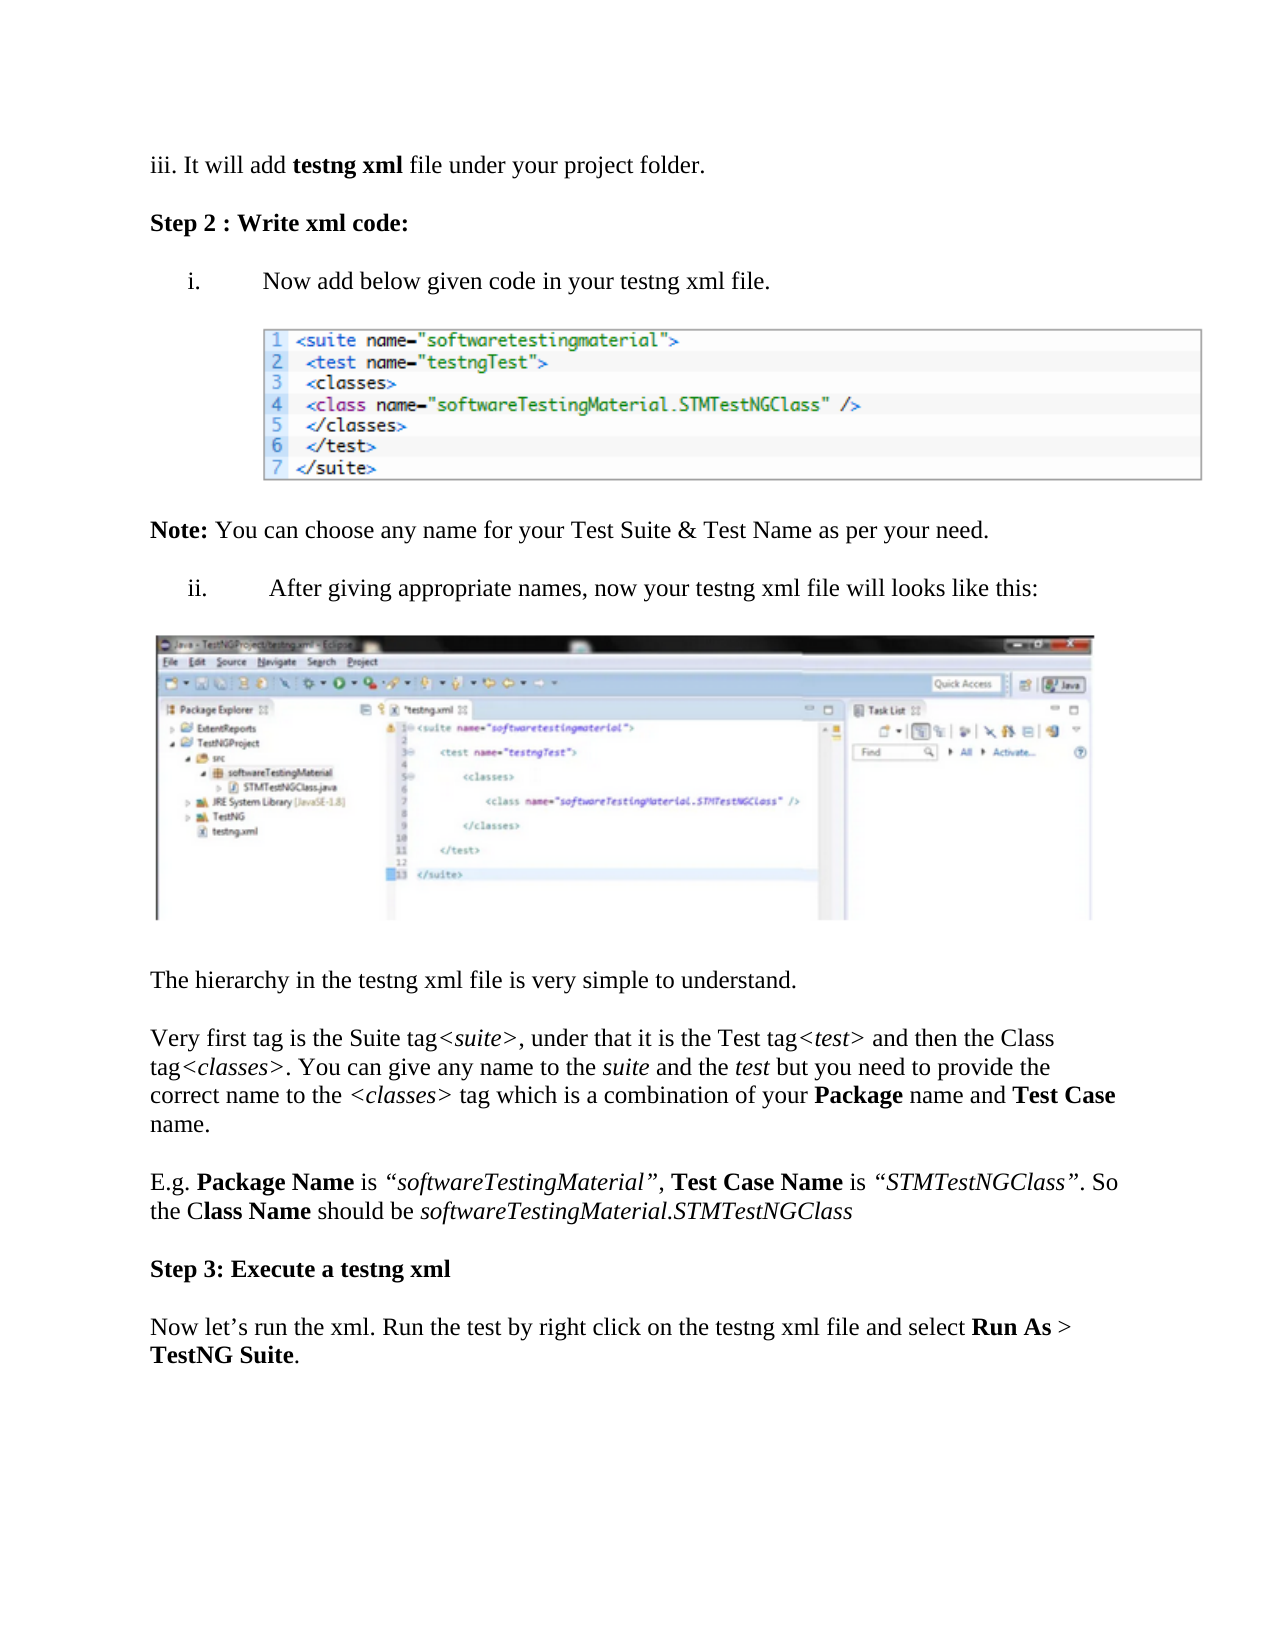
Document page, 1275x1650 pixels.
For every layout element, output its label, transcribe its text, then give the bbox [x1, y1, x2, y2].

text The hierarchy in the testng xml file is very simple to understand. [150, 965, 1125, 994]
text Now let’s run the xml. Run the test by right click on the testng xml file and select Run As > TestNG Suite. [150, 1312, 1125, 1369]
text Step 2 : Write xml code: [150, 208, 1125, 237]
text Step 3: Execute a testng xml [150, 1254, 1125, 1283]
picture [262, 323, 1207, 487]
list Now add below given code in your testng xml file. [187, 266, 1125, 294]
text iii. It will add testng xml file under your project folder. [150, 150, 1125, 179]
text Very first tag is the Suite tag<suite>, under that it is the Test tag<test> and then the Class tag<classes>. You can give any name to the suite and the test but you need to provide the correct name to the <classes> tag which is a combination of your Package name and Test Case name. [150, 1023, 1125, 1138]
text Note: You can choose any name for your Test Suite & Test Name as per your need. [150, 515, 1125, 544]
text E.g. Package Name is “softwareTestingMaterial”, Test Case Name is “STMTestNGClass”. So the Class Name should be softwareTestingMaterial.STMTestNGClass [150, 1167, 1125, 1225]
list After giving appropriate names, now your testng xml file will looks like this: [187, 573, 1125, 602]
picture [150, 631, 1096, 936]
